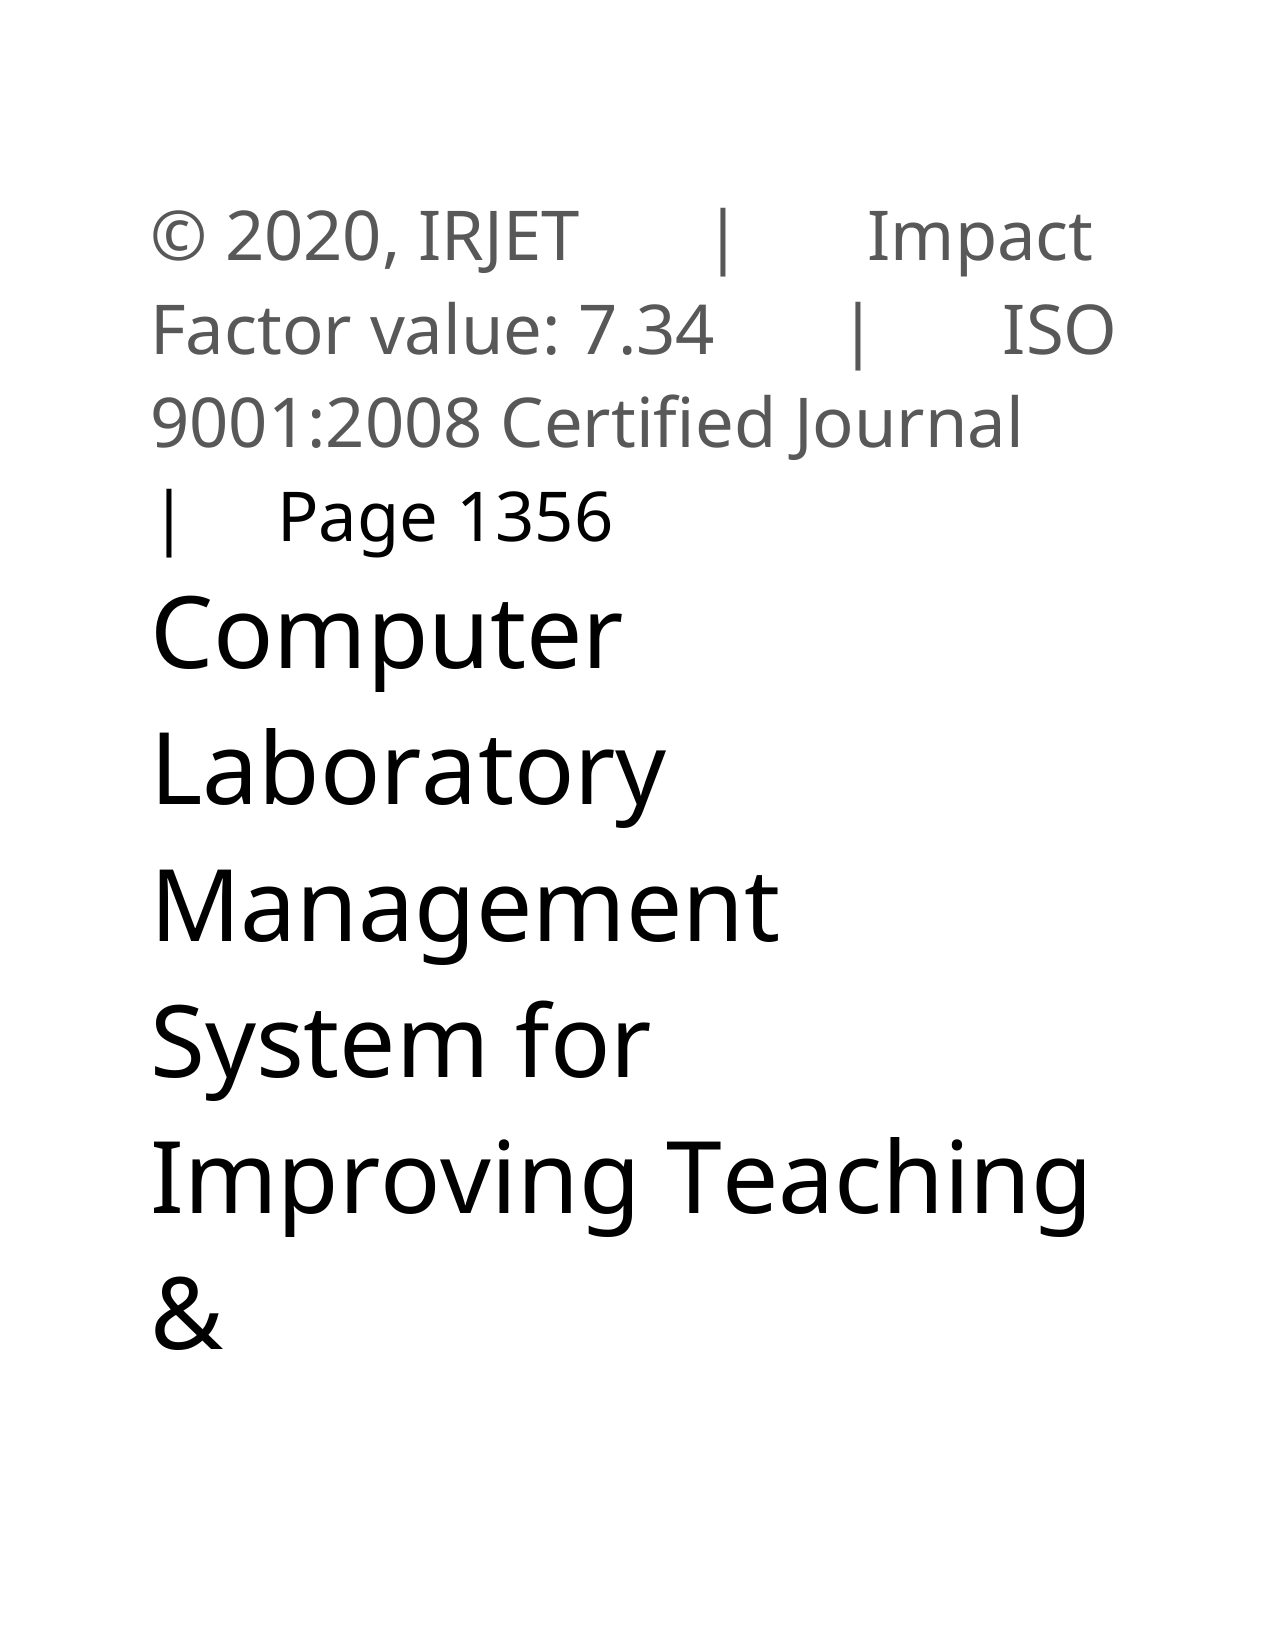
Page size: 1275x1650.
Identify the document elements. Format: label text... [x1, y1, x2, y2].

text Computer Laboratory Management System for Improving Teaching & [150, 562, 1125, 1379]
text © 2020, IRJET | Impact Factor value: 7.34 | ISO 9001:2008 Certified Journal | Page 1356 [150, 187, 1125, 562]
